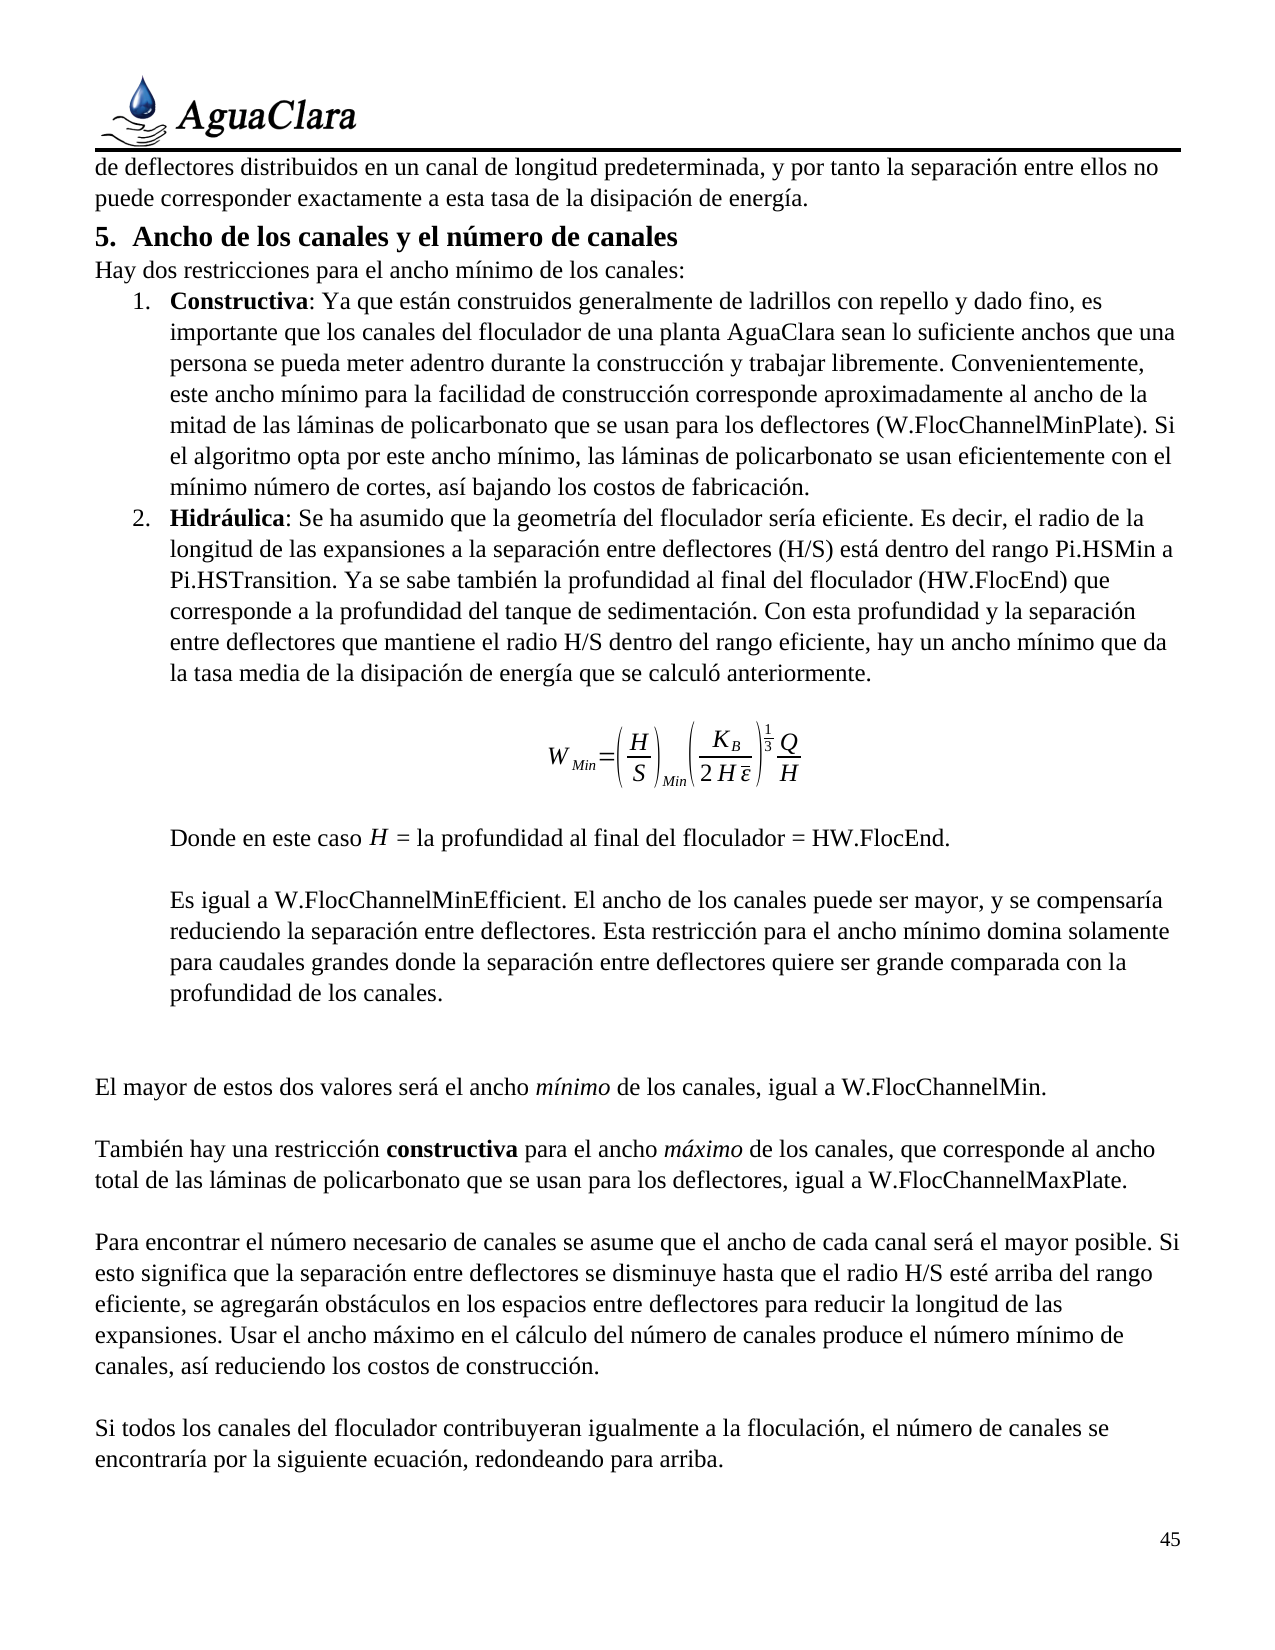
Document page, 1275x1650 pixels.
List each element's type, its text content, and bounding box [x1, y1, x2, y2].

list Constructiva: Ya que están construidos generalmente de ladrillos con repello y dado fino, es importante que los canales del floculador de una planta AguaClara sean lo suficiente anchos que una persona se pueda meter adentro durante la construcción y trabajar libremente. Convenientemente, este ancho mínimo para la facilidad de construcción corresponde aproximadamente al ancho de la mitad de las láminas de policarbonato que se usan para los deflectores (W.FlocChannelMinPlate). Si el algoritmo opta por este ancho mínimo, las láminas de policarbonato se usan eficientemente con el mínimo número de cortes, así bajando los costos de fabricación. [132, 286, 1181, 501]
text Si todos los canales del floculador contribuyeran igualmente a la floculación, el número de canales se encontraría por la siguiente ecuación, redondeando para arriba. [94, 1413, 1181, 1473]
list Donde en este caso = la profundidad al final del floculador = HW.FlocEnd. [169, 823, 1181, 852]
text También hay una restricción constructiva para el ancho máximo de los canales, que corresponde al ancho total de las láminas de policarbonato que se usan para los deflectores, igual a W.FlocChannelMaxPlate. [94, 1134, 1181, 1193]
text El mayor de estos dos valores será el ancho mínimo de los canales, igual a W.FlocChannelMin. [94, 1072, 1181, 1100]
picture [94, 75, 373, 148]
list Hidráulica: Se ha asumido que la geometría del floculador sería eficiente. Es decir, el radio de la longitud de las expansiones a la separación entre deflectores (H/S) está dentro del rango Pi.HSMin a Pi.HSTransition. Ya se sabe también la profundidad al final del floculador (HW.FlocEnd) que corresponde a la profundidad del tanque de sedimentación. Con esta profundidad y la separación entre deflectores que mantiene el radio H/S dentro del rango eficiente, hay un ancho mínimo que da la tasa media de la disipación de energía que se calculó anteriormente. [132, 503, 1181, 687]
text Para encontrar el número necesario de canales se asume que el ancho de cada canal será el mayor posible. Si esto significa que la separación entre deflectores se disminuye hasta que el radio H/S esté arriba del rango eficiente, se agregarán obstáculos en los espacios entre deflectores para reducir la longitud de las expansiones. Usar el ancho máximo en el cálculo del número de canales produce el número mínimo de canales, así reduciendo los costos de construcción. [94, 1227, 1181, 1380]
text Hay dos restricciones para el ancho mínimo de los canales: [94, 255, 1181, 283]
subtitle Ancho de los canales y el número de canales [94, 219, 1181, 252]
list Es igual a W.FlocChannelMinEfficient. El ancho de los canales puede ser mayor, y se compensaría reduciendo la separación entre deflectores. Esta restricción para el ancho mínimo domina solamente para caudales grandes donde la separación entre deflectores quiere ser grande comparada con la profundidad de los canales. [169, 885, 1181, 1007]
